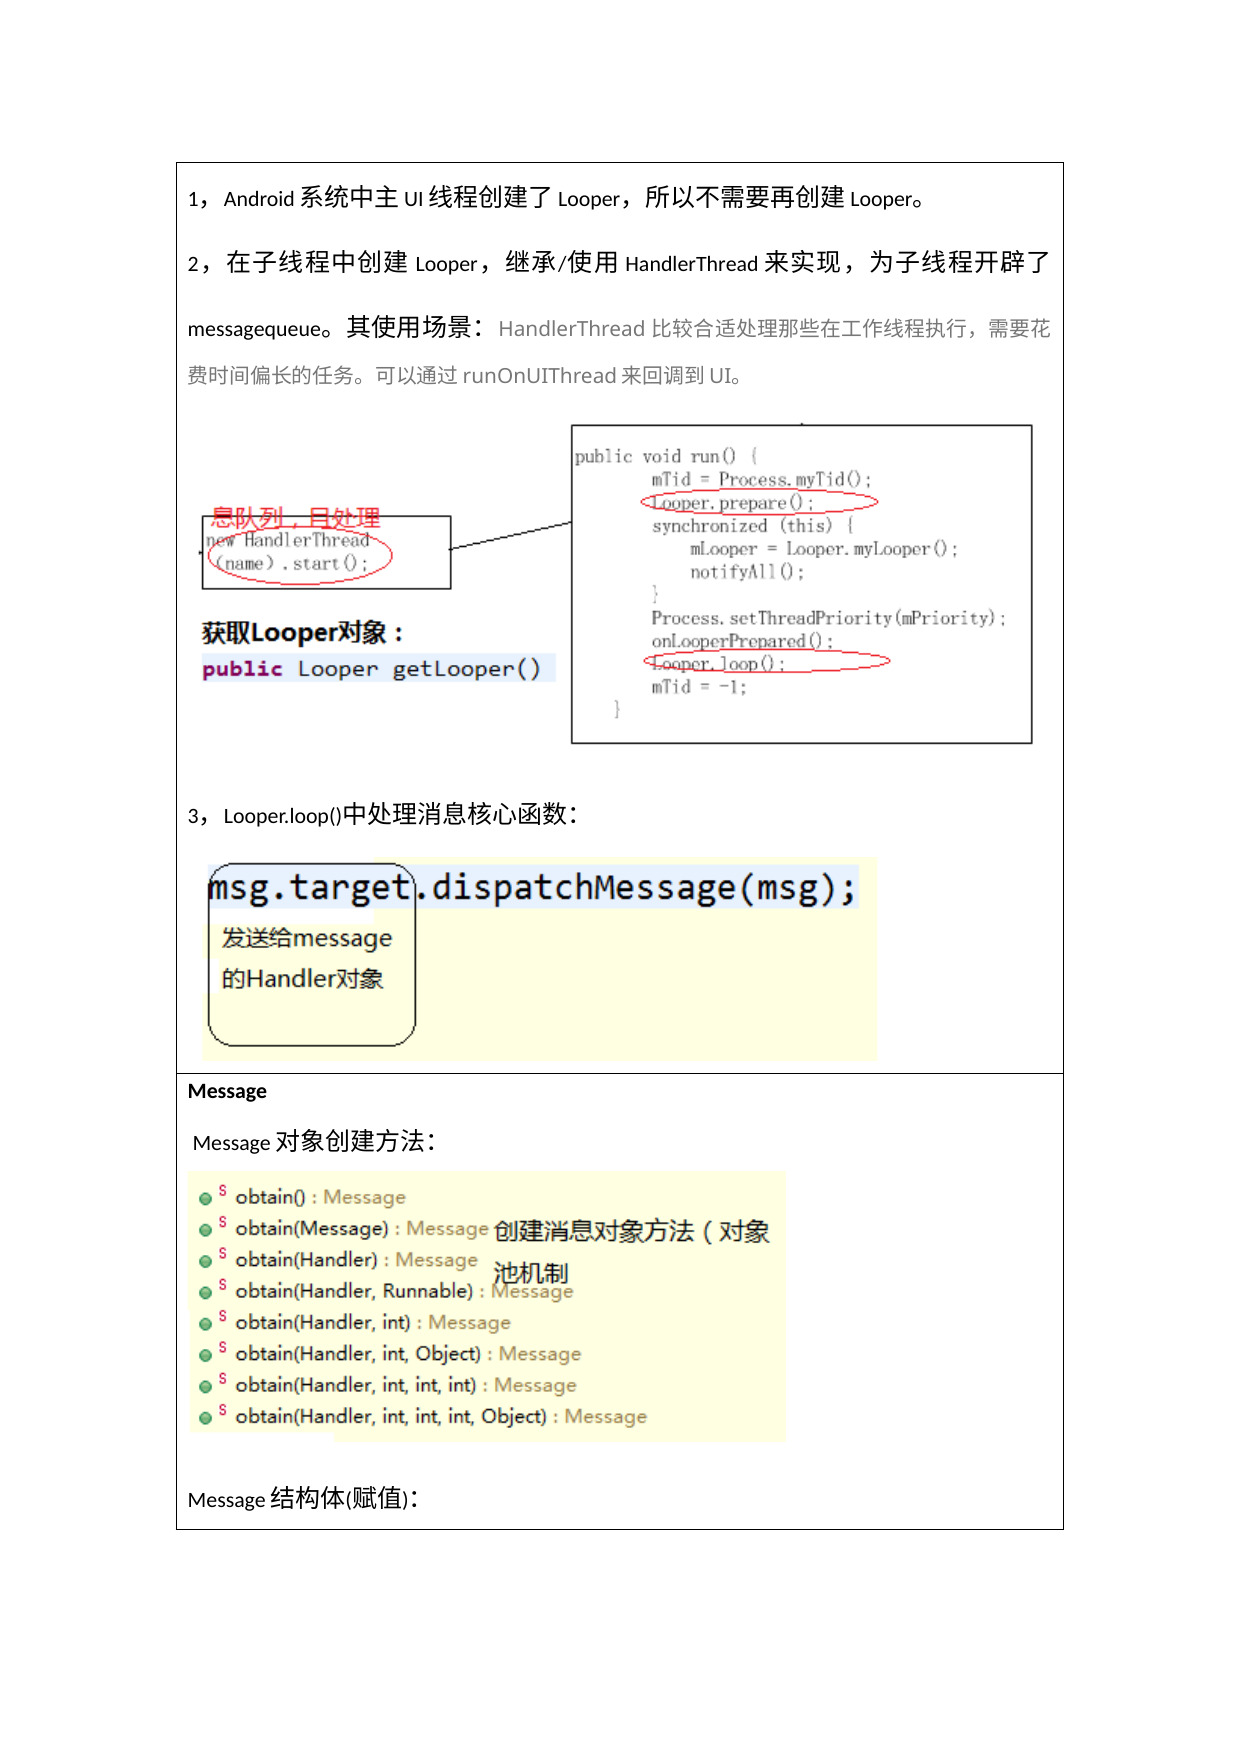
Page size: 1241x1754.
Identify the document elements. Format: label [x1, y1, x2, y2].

picture [187, 390, 1054, 767]
picture [187, 1171, 786, 1442]
table_cell [177, 163, 1063, 1073]
table_cell [177, 1074, 1063, 1529]
picture [202, 857, 878, 1061]
